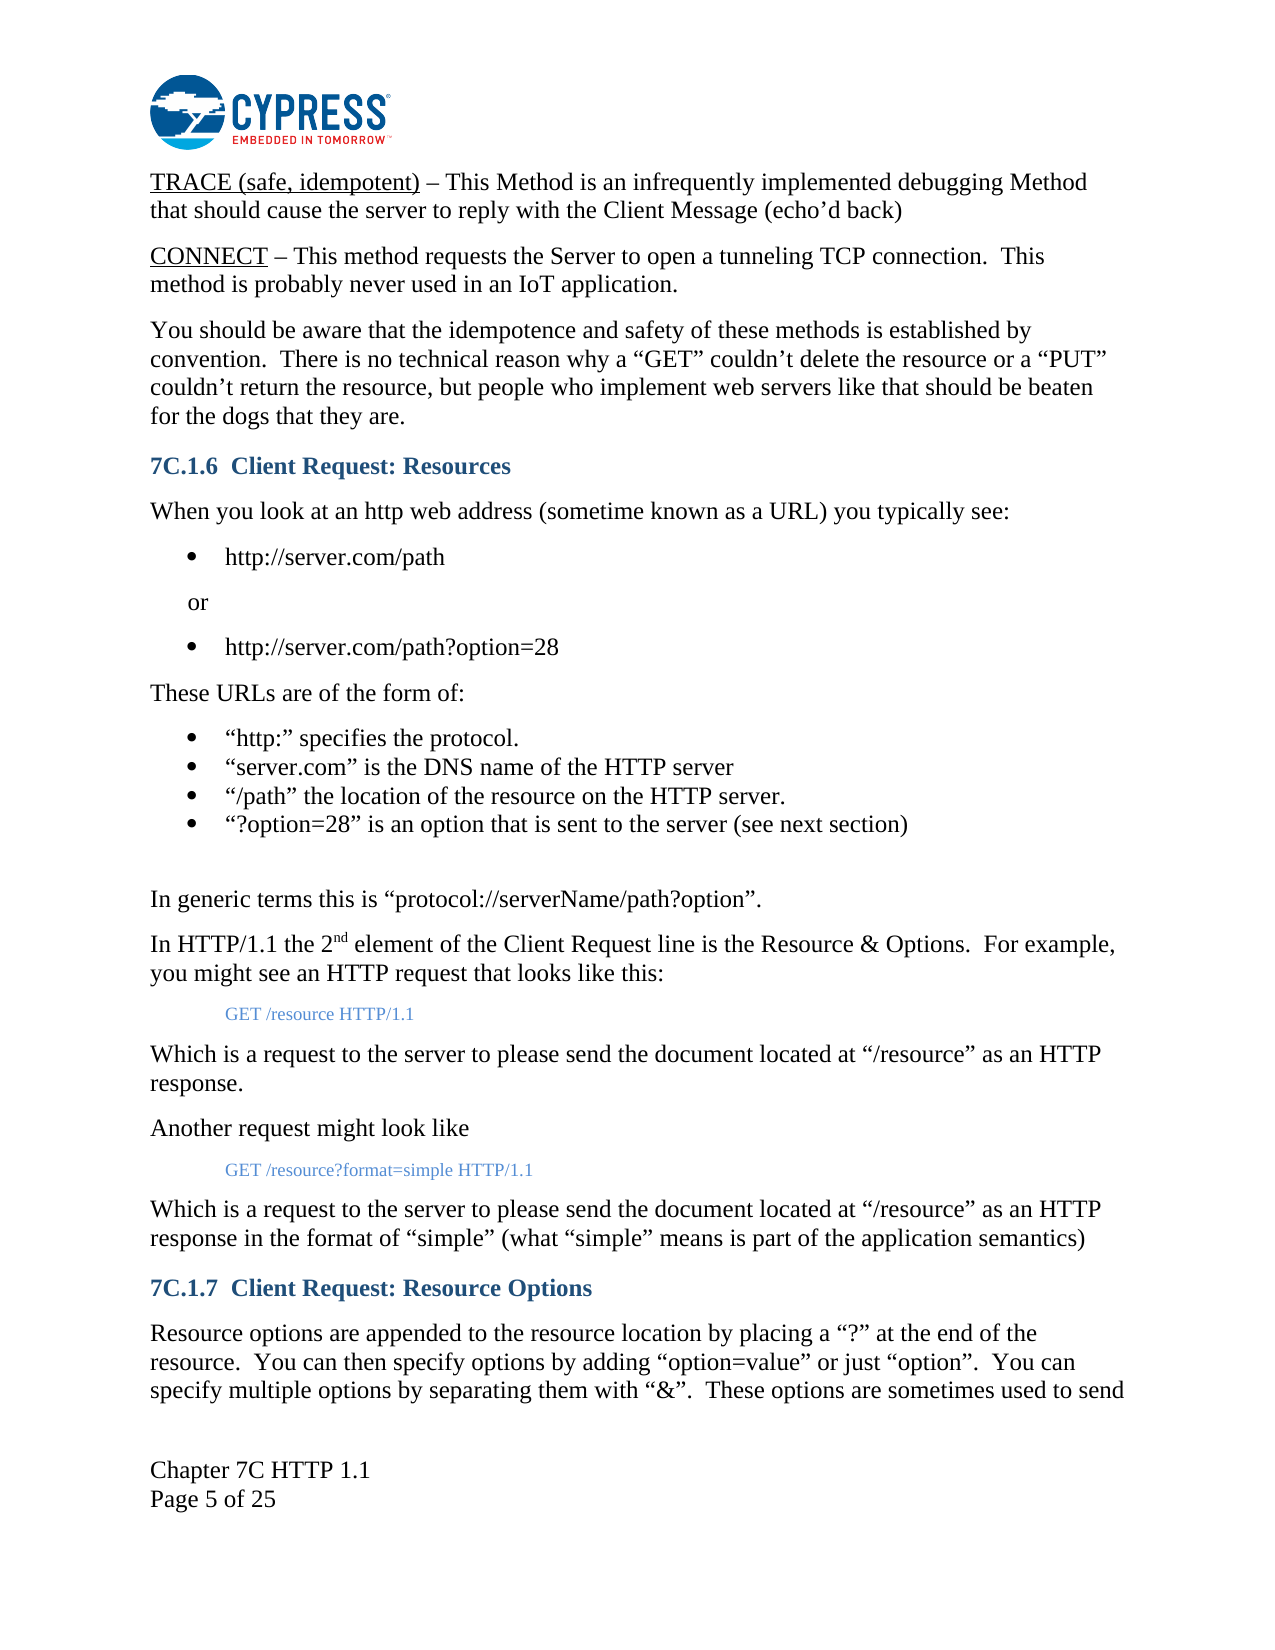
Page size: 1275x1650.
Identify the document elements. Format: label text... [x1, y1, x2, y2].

list “http:” specifies the protocol. [187, 723, 1125, 752]
list “/path” the location of the resource on the HTTP server. [187, 781, 1125, 809]
text CONNECT – This method requests the Server to open a tunneling TCP connection. This method is probably never used in an IoT application. [150, 241, 1125, 298]
text These URLs are of the form of: [150, 678, 1125, 707]
text In generic terms this is “protocol://serverName/path?option”. [150, 884, 1125, 912]
list “server.com” is the DNS name of the HTTP server [187, 752, 1125, 781]
list “?option=28” is an option that is sent to the server (see next section) [187, 809, 1125, 838]
text Which is a request to the server to please send the document located at “/resource” as an HTTP response. [150, 1039, 1125, 1097]
text When you look at an http web address (sometime known as a URL) you typically see: [150, 496, 1125, 525]
text TRACE (safe, idempotent) – This Method is an infrequently implemented debugging Method that should cause the server to reply with the Client Message (echo’d back) [150, 167, 1125, 224]
text or [150, 587, 1125, 616]
subtitle Client Request: Resources [150, 451, 1125, 479]
text GET /resource HTTP/1.1 [225, 1003, 1125, 1025]
list http://server.com/path?option=28 [187, 632, 1125, 661]
text You should be aware that the idempotence and safety of these methods is established by convention. There is no technical reason why a “GET” couldn’t delete the resource or a “PUT” couldn’t return the resource, but people who implement web servers like that should be beaten for the dogs that they are. [150, 315, 1125, 430]
list http://server.com/path [187, 542, 1125, 570]
subtitle Client Request: Resource Options [150, 1273, 1125, 1301]
text In HTTP/1.1 the 2nd element of the Client Request line is the Resource & Options. For example, you might see an HTTP request that looks like this: [150, 929, 1125, 987]
text Another request might look like [150, 1113, 1125, 1142]
text Which is a request to the server to please send the document located at “/resource” as an HTTP response in the format of “simple” (what “simple” means is part of the application semantics) [150, 1194, 1125, 1252]
picture [150, 75, 392, 150]
text GET /resource?format=simple HTTP/1.1 [225, 1159, 1125, 1180]
